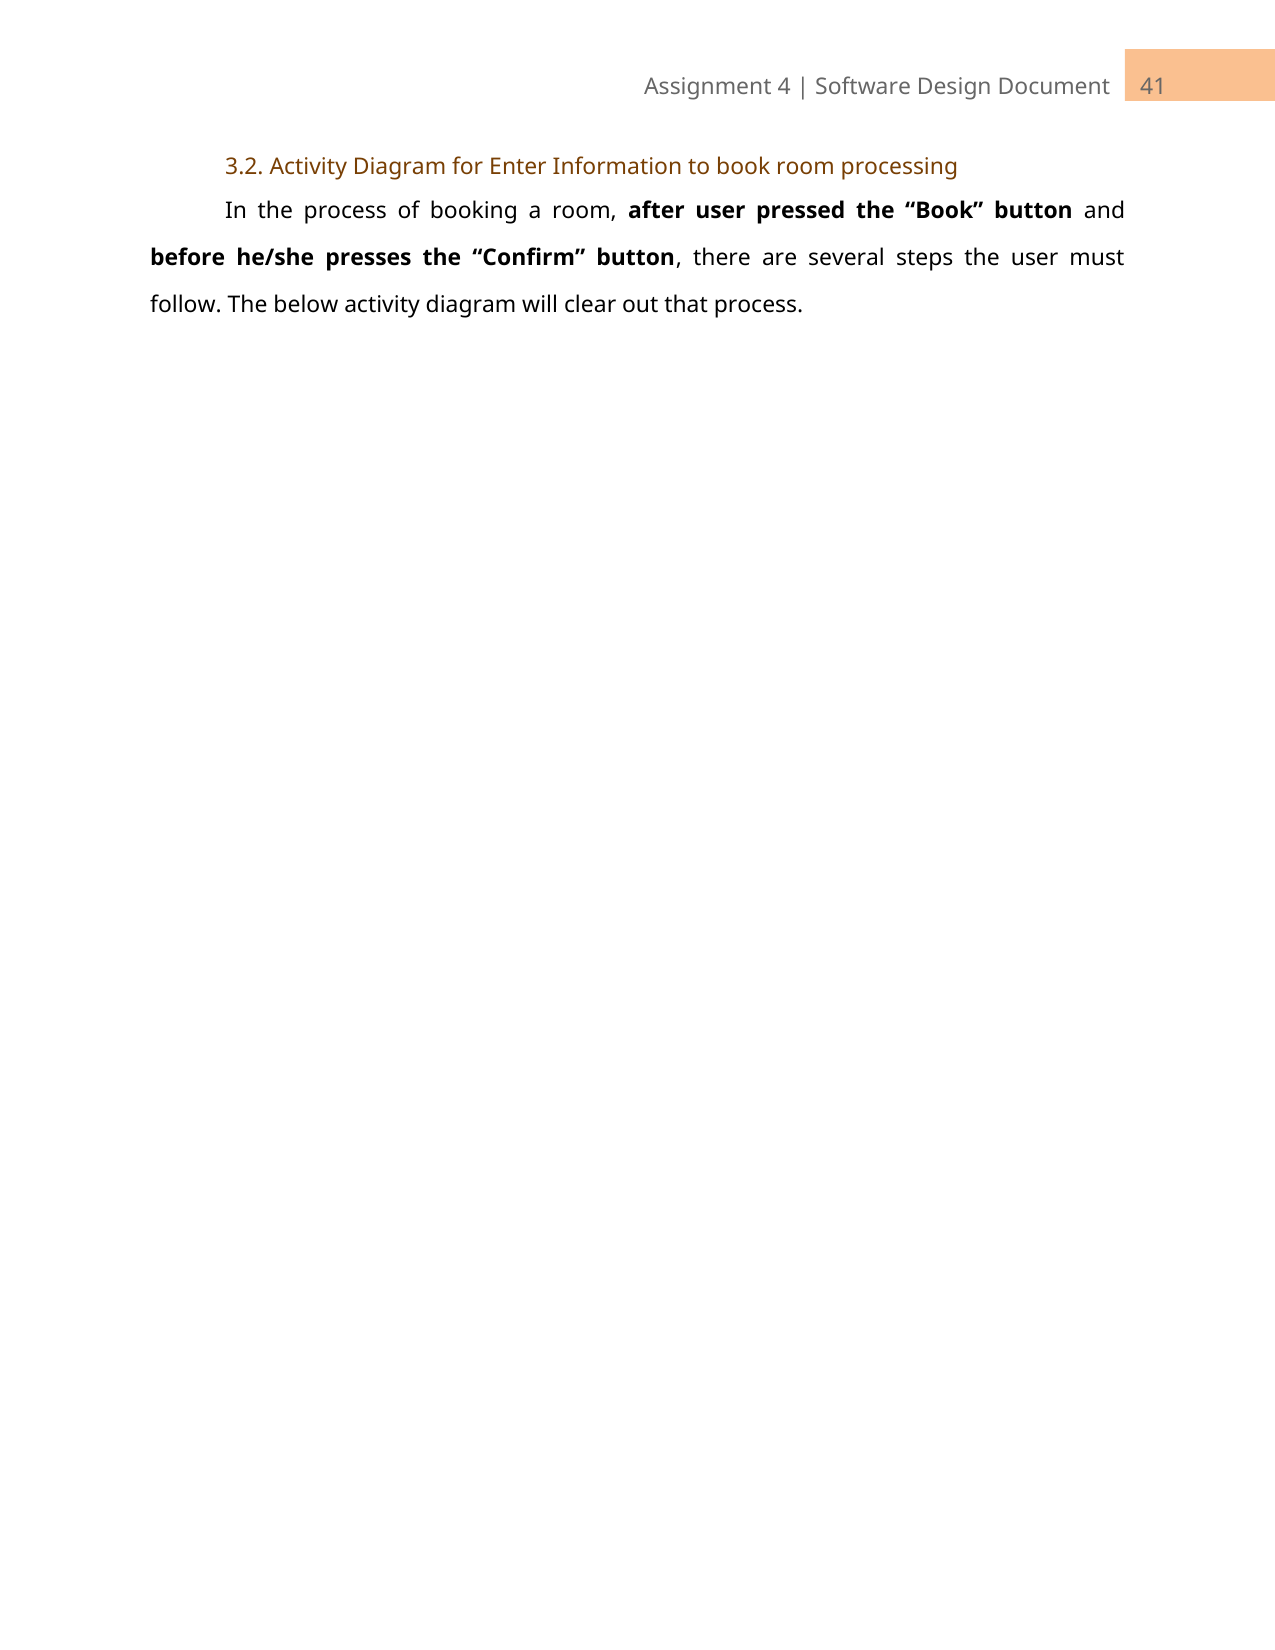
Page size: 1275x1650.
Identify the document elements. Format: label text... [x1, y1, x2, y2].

subtitle 3.2. Activity Diagram for Enter Information to book room processing [150, 150, 1125, 181]
text In the process of booking a room, after user pressed the “Book” button and before he/she presses the “Confirm” button, there are several steps the user must follow. The below activity diagram will clear out that process. [150, 194, 1125, 319]
